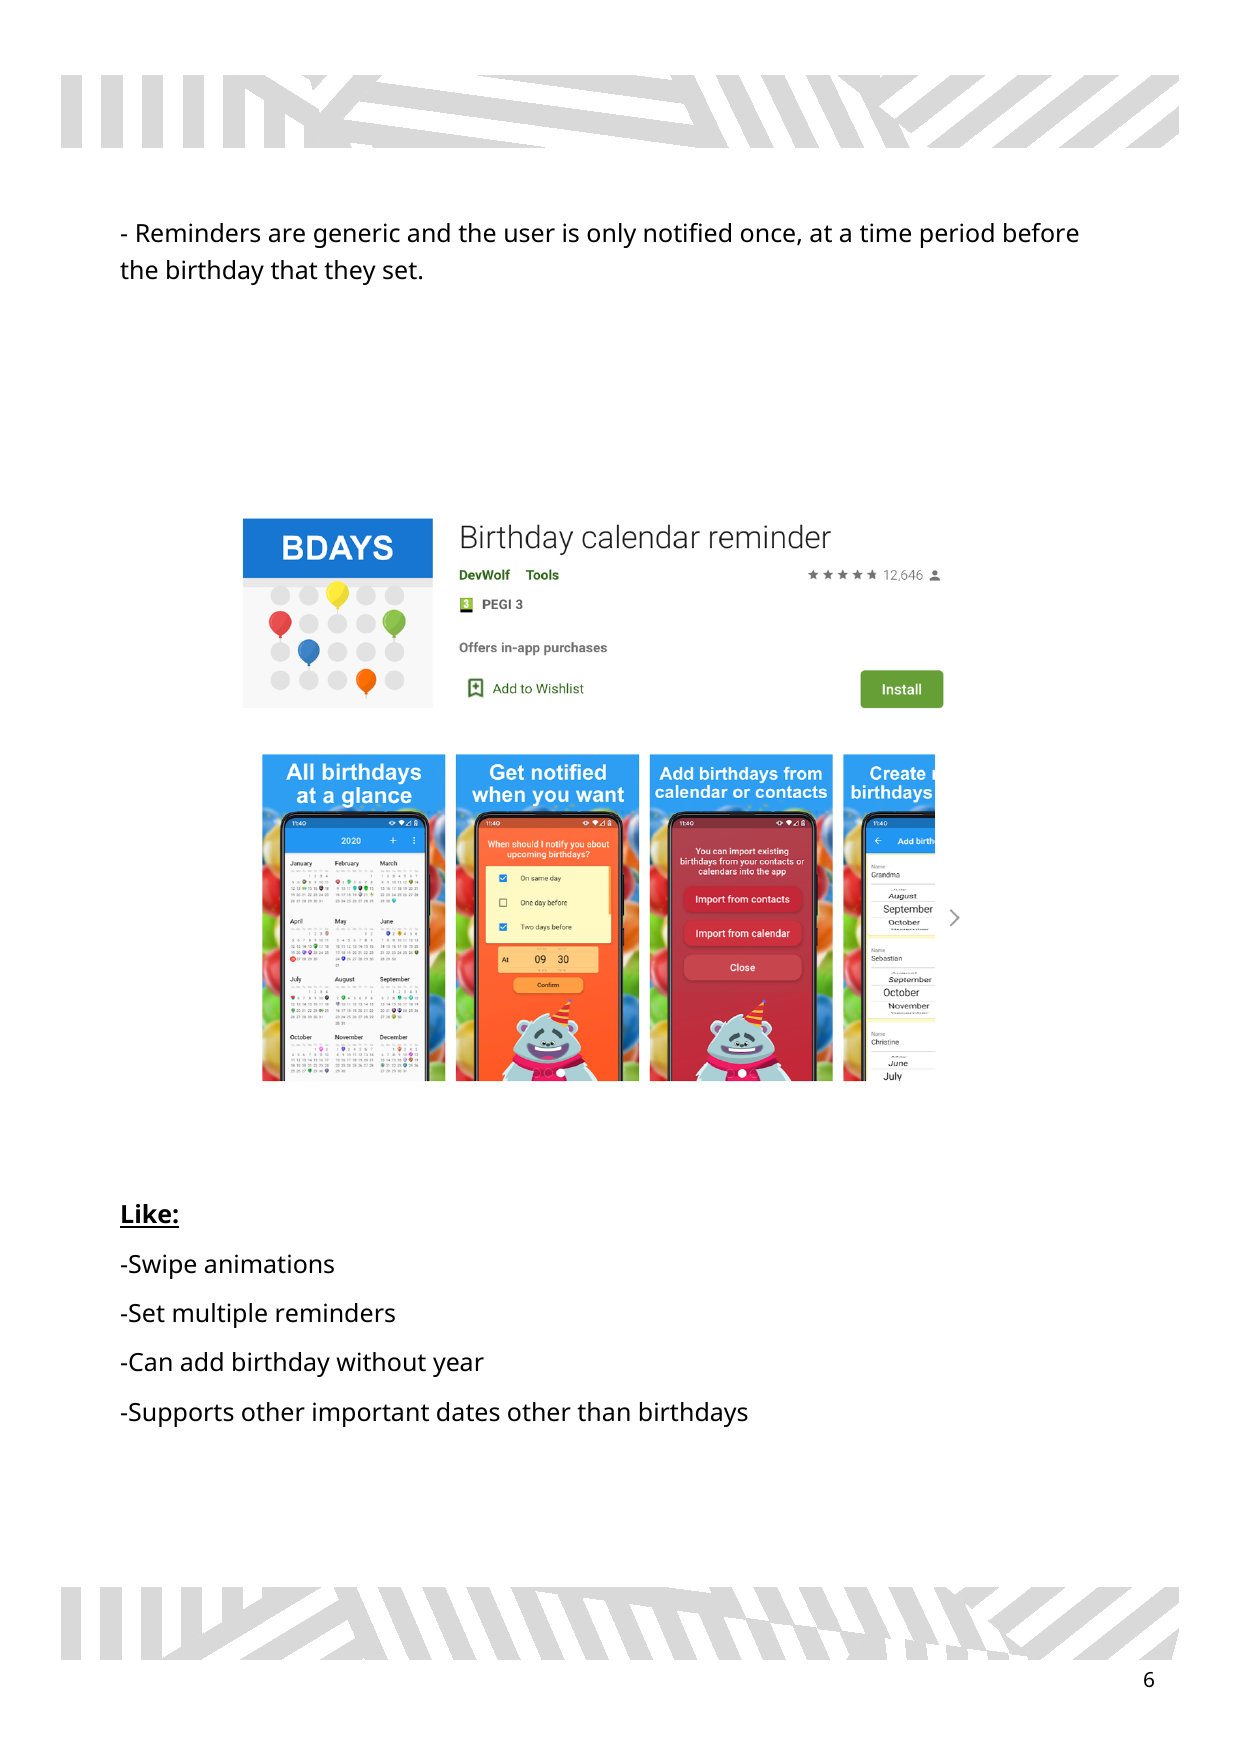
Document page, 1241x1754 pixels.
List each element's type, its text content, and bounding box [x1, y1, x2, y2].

text -Can add birthday without year [120, 1345, 1120, 1379]
text - Reminders are generic and the user is only notified once, at a time period before the birthday that they set. [120, 216, 1120, 287]
picture [217, 493, 969, 1106]
text Like: [120, 1197, 1120, 1231]
text -Swipe animations [120, 1246, 1120, 1281]
text -Set multiple reminders [120, 1296, 1120, 1330]
text -Supports other important dates other than birthdays [120, 1394, 1120, 1428]
